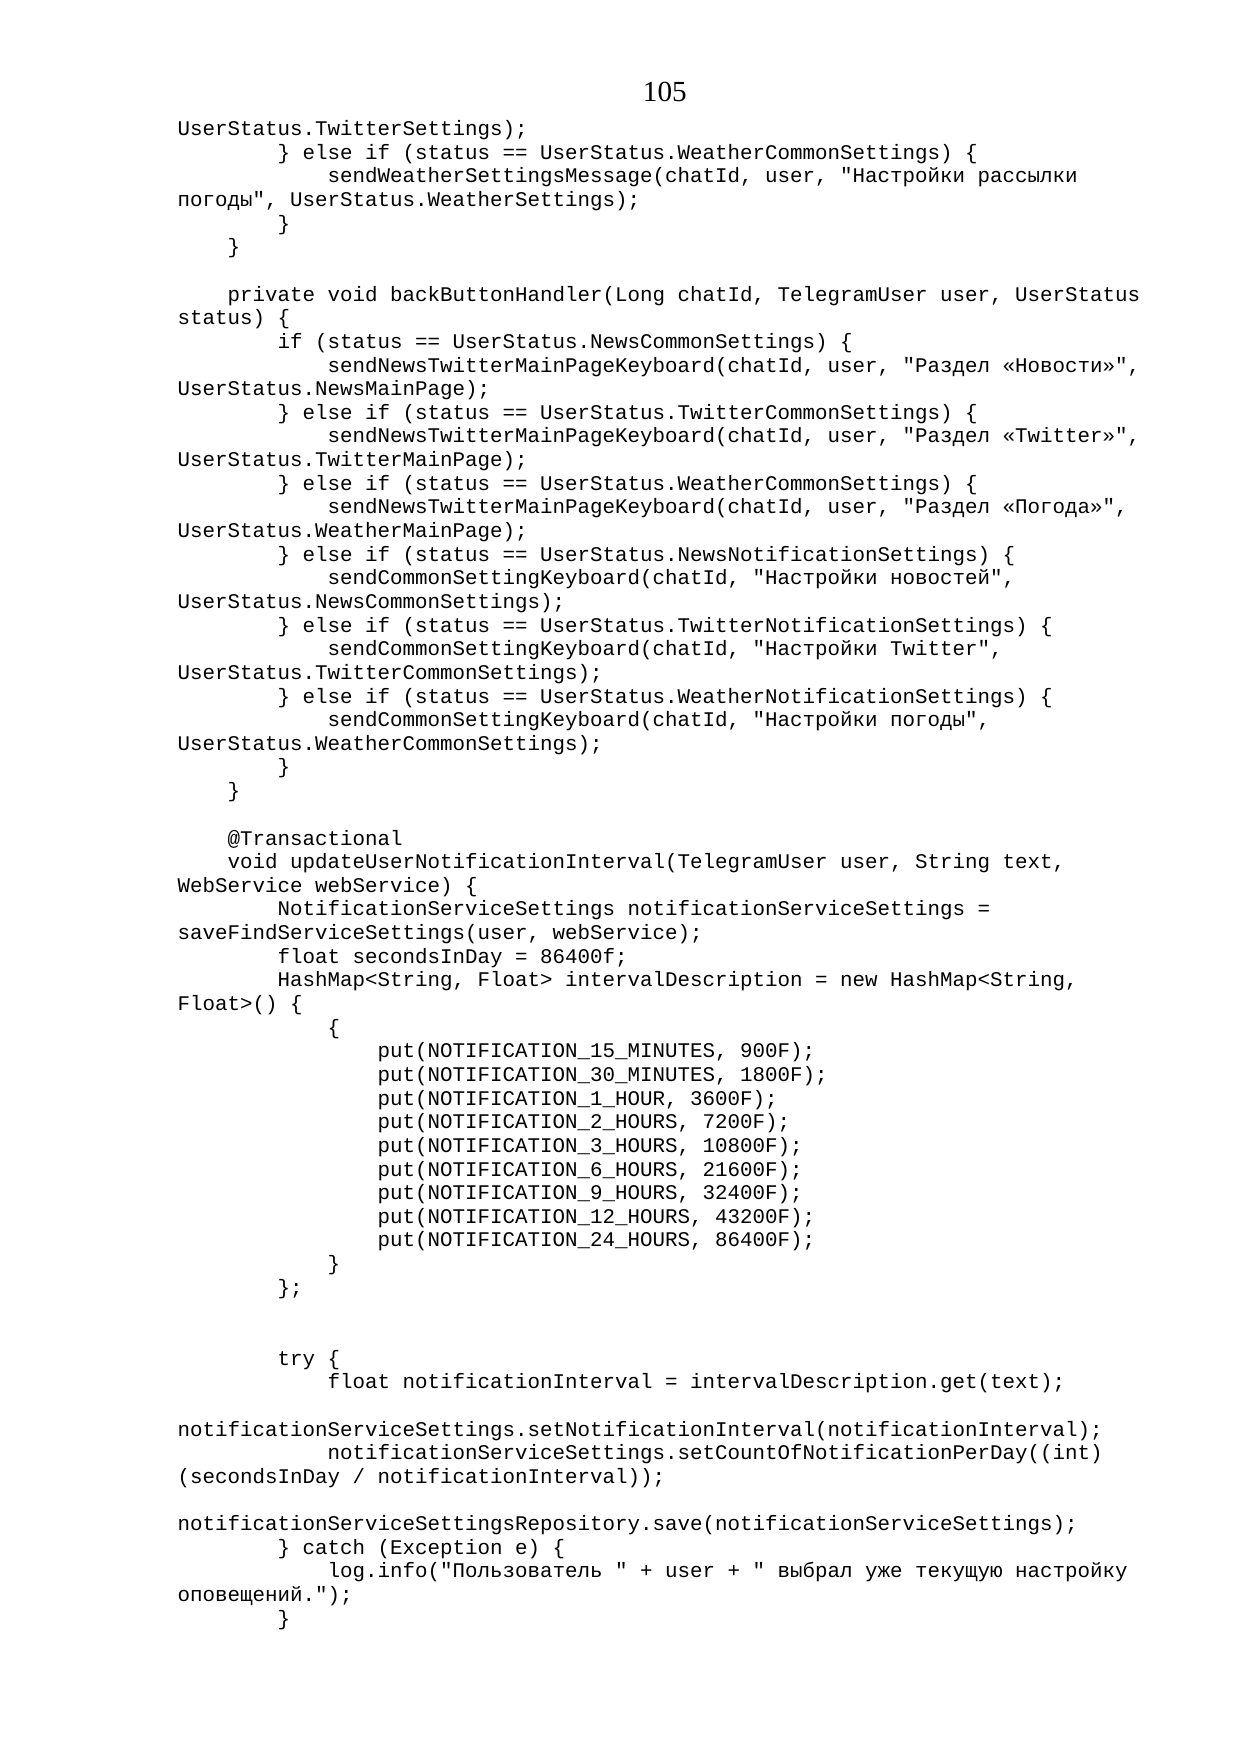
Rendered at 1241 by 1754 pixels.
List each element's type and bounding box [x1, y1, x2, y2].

text [177, 118, 1152, 1631]
